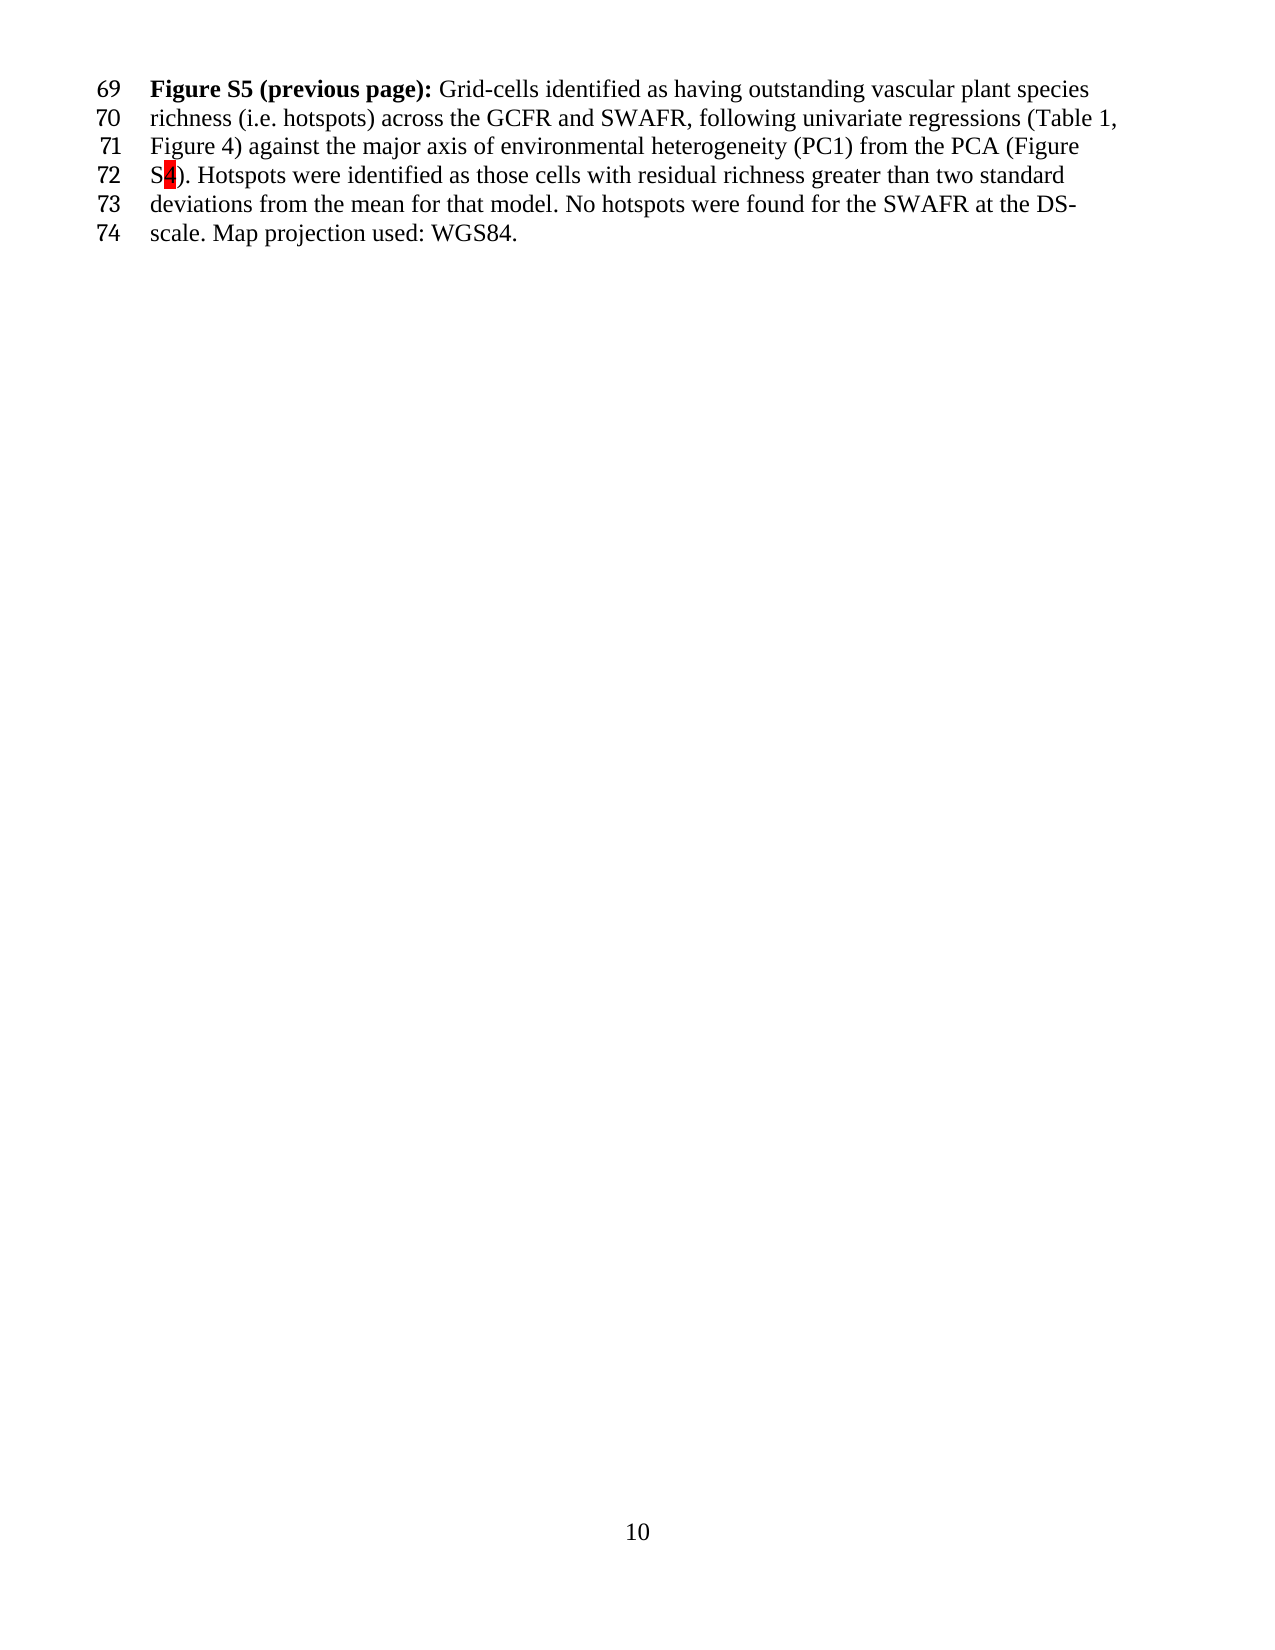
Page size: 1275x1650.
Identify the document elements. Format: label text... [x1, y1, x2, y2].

text Figure S5 (previous page): Grid-cells identified as having outstanding vascular plant species richness (i.e. hotspots) across the GCFR and SWAFR, following univariate regressions (Table 1, Figure 4) against the major axis of environmental heterogeneity (PC1) from the PCA (Figure S4). Hotspots were identified as those cells with residual richness greater than two standard deviations from the mean for that model. No hotspots were found for the SWAFR at the DS-scale. Map projection used: WGS84. [150, 74, 1125, 246]
